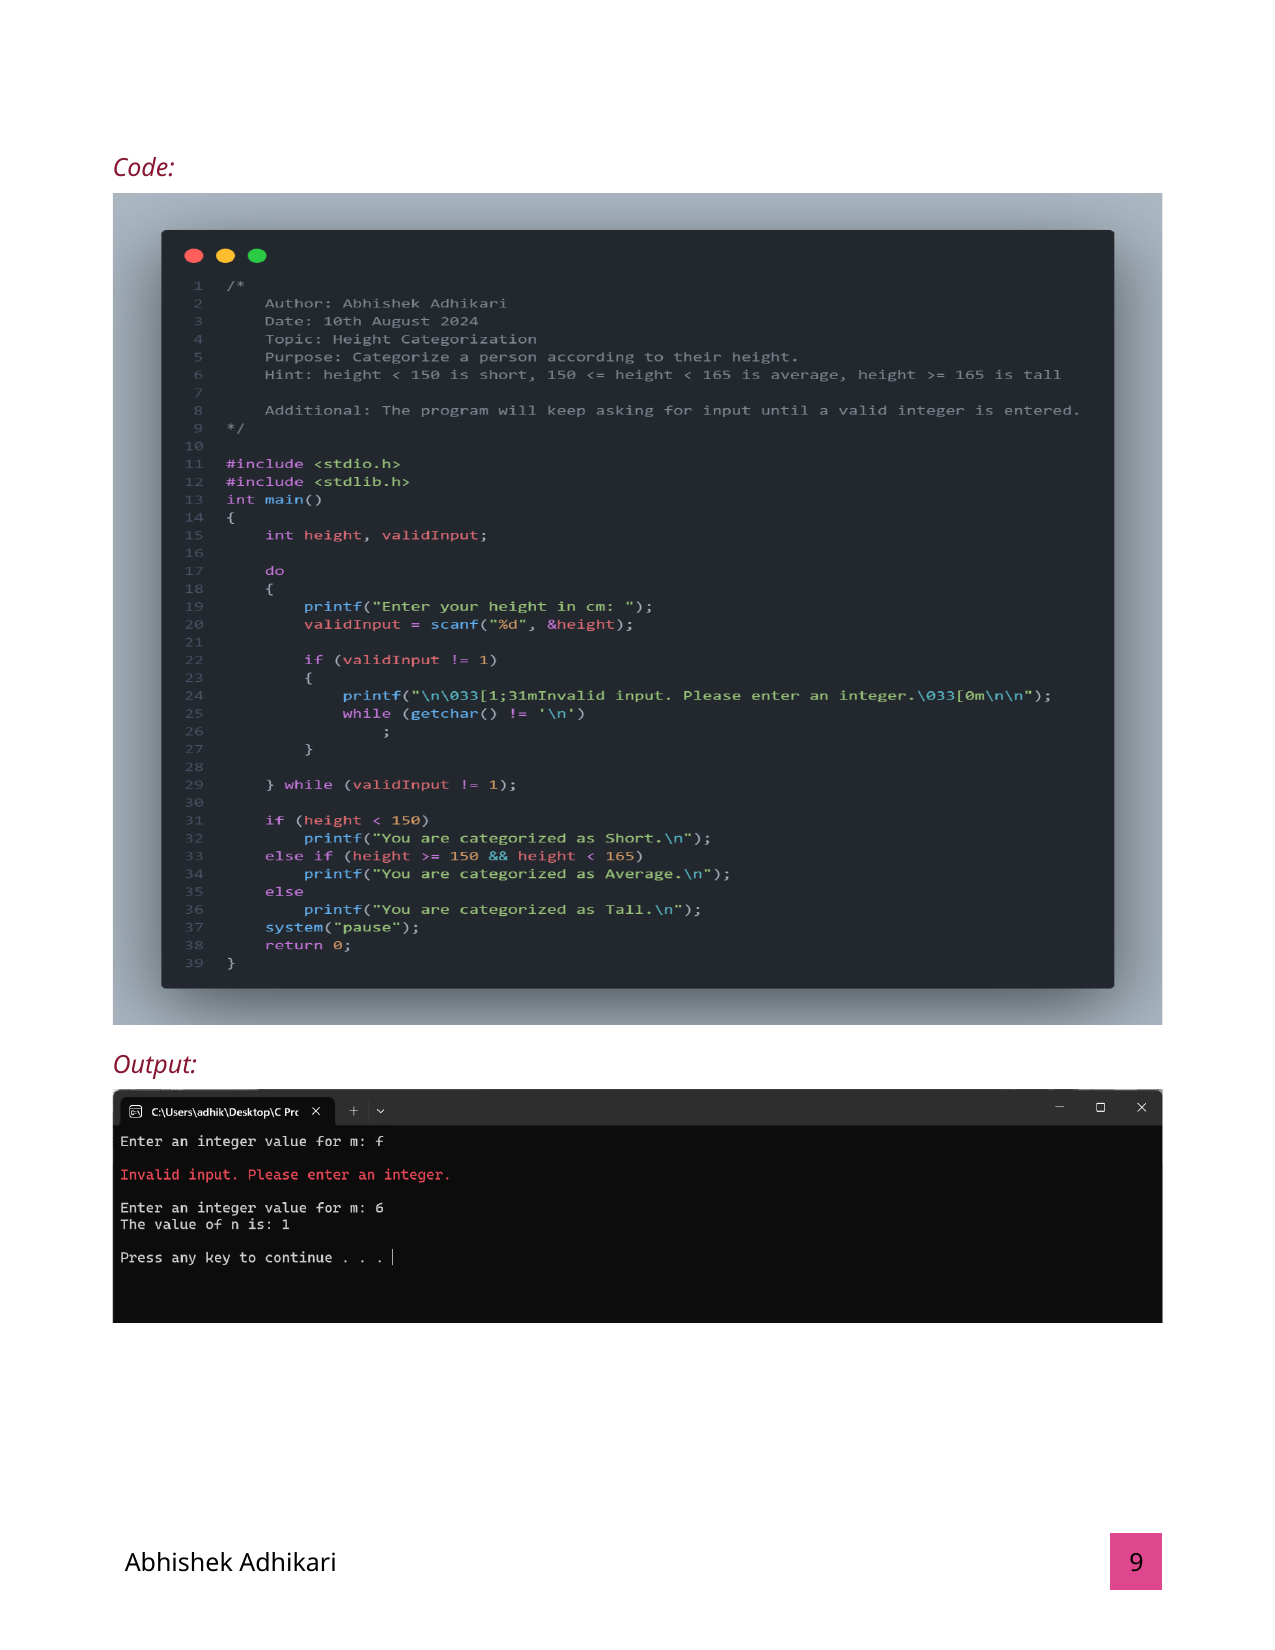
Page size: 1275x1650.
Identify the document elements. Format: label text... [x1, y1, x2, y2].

subtitle Output: [112, 1046, 1162, 1080]
picture [112, 193, 1163, 1025]
picture [112, 1089, 1163, 1323]
subtitle Code: [112, 150, 1162, 184]
